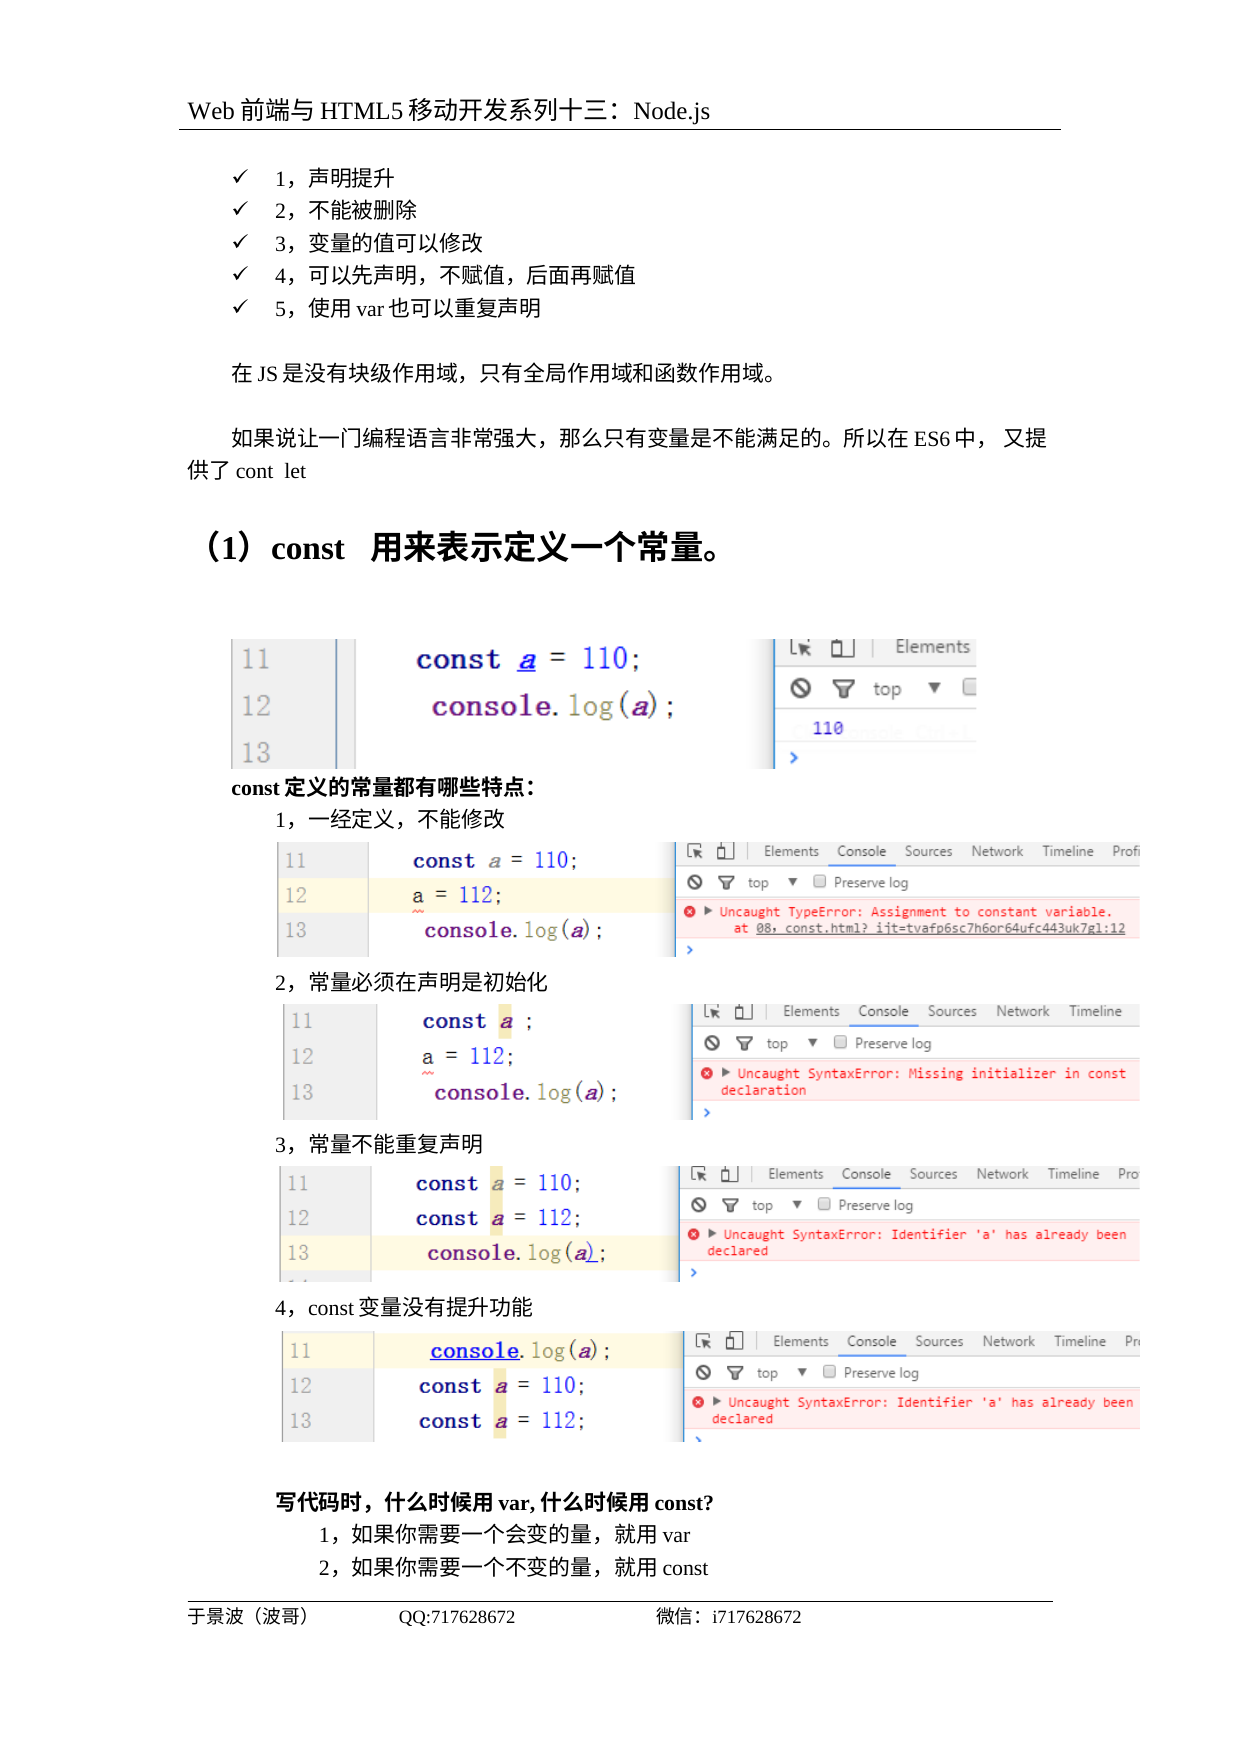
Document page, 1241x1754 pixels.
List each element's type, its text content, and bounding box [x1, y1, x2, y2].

list const定义的常量都有哪些特点： [187, 769, 1053, 802]
list 1，声明提升 [231, 160, 1053, 193]
list 2，不能被删除 [231, 193, 1053, 225]
picture [275, 1331, 1140, 1442]
picture [275, 842, 1140, 957]
list 写代码时，什么时候用var, 什么时候用const? [231, 1484, 1053, 1517]
list 4，const变量没有提升功能 [231, 1289, 1053, 1322]
picture [275, 1166, 1140, 1282]
list 如果说让一门编程语言非常强大，那么只有变量是不能满足的。所以在ES6中， 又提供了cont let [187, 420, 1053, 485]
picture [231, 639, 977, 769]
subtitle （1）const 用来表示定义一个常量。 [187, 512, 1053, 577]
picture [275, 1004, 1140, 1120]
list 在JS是没有块级作用域，只有全局作用域和函数作用域。 [187, 355, 1053, 388]
list 1，如果你需要一个会变的量，就用var [275, 1517, 1053, 1549]
list 5，使用var也可以重复声明 [231, 290, 1053, 323]
list 2，常量必须在声明是初始化 [231, 964, 1053, 997]
list 3，变量的值可以修改 [231, 225, 1053, 258]
list 3，常量不能重复声明 [231, 1127, 1053, 1159]
list 2，如果你需要一个不变的量，就用const [275, 1549, 1053, 1582]
list 1，一经定义，不能修改 [231, 802, 1053, 834]
list 4，可以先声明，不赋值，后面再赋值 [231, 258, 1053, 290]
